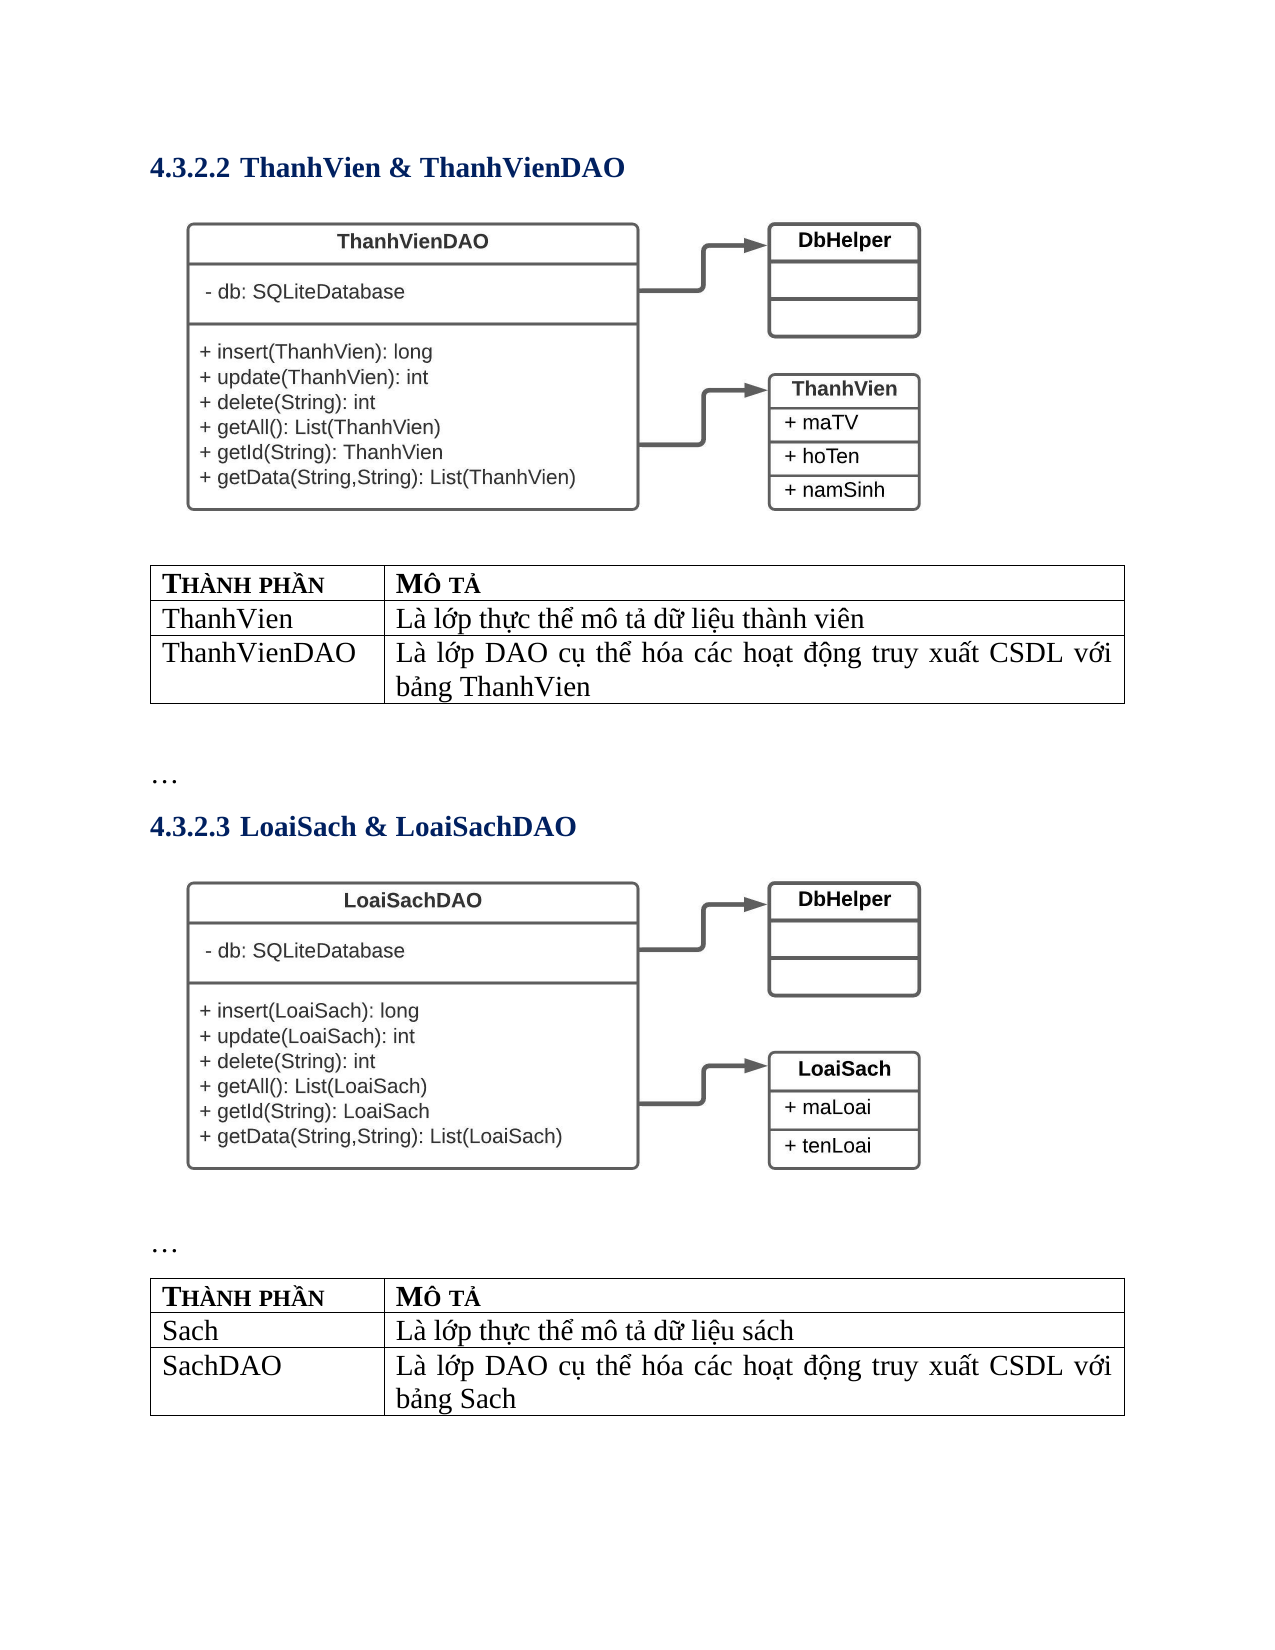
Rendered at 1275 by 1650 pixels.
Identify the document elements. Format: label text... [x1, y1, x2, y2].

subtitle ThanhVien & ThanhVienDAO [150, 150, 1125, 183]
table_cell ThanhVien [151, 601, 384, 634]
picture [150, 186, 957, 547]
table_cell Là lớp DAO cụ thể hóa các hoạt động truy xuất CSDL với bảng Sach [385, 1348, 1124, 1415]
table_header Mô tả [385, 1279, 1124, 1312]
text … [150, 1225, 1125, 1258]
table_header Thành phần [151, 566, 384, 600]
table_cell ThanhVienDAO [151, 636, 384, 703]
table_cell Là lớp thực thể mô tả dữ liệu sách [385, 1313, 1124, 1347]
table_header Mô tả [385, 566, 1124, 600]
table_cell Là lớp thực thể mô tả dữ liệu thành viên [385, 601, 1124, 634]
table_header Thành phần [151, 1279, 384, 1312]
subtitle LoaiSach & LoaiSachDAO [150, 809, 1125, 843]
picture [150, 845, 957, 1206]
text … [150, 757, 1125, 790]
table_cell Sach [151, 1313, 384, 1347]
table_cell SachDAO [151, 1348, 384, 1415]
table_cell Là lớp DAO cụ thể hóa các hoạt động truy xuất CSDL với bảng ThanhVien [385, 636, 1124, 703]
